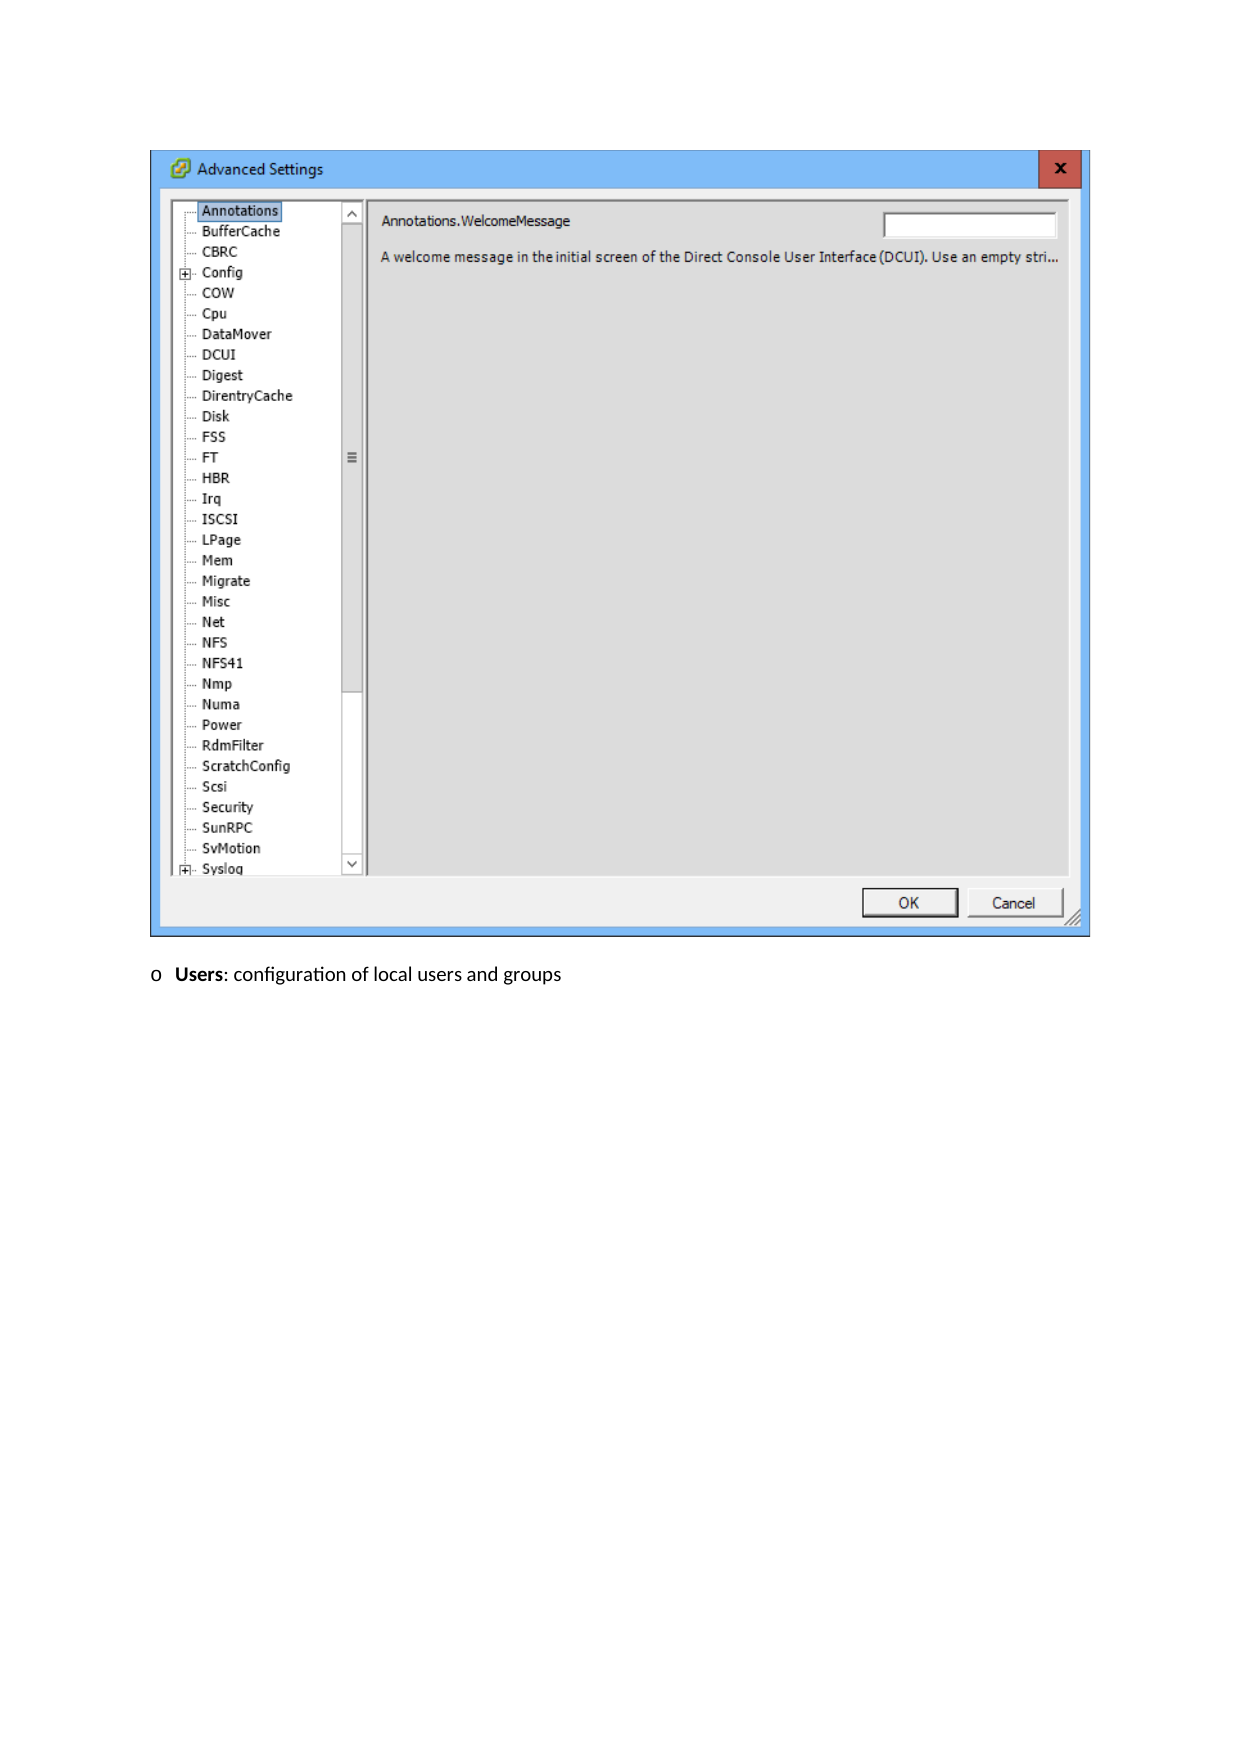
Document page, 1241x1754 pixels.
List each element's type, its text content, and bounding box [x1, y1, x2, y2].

text o Users: configuration of local users and groups [150, 962, 1090, 988]
picture [150, 150, 1091, 937]
